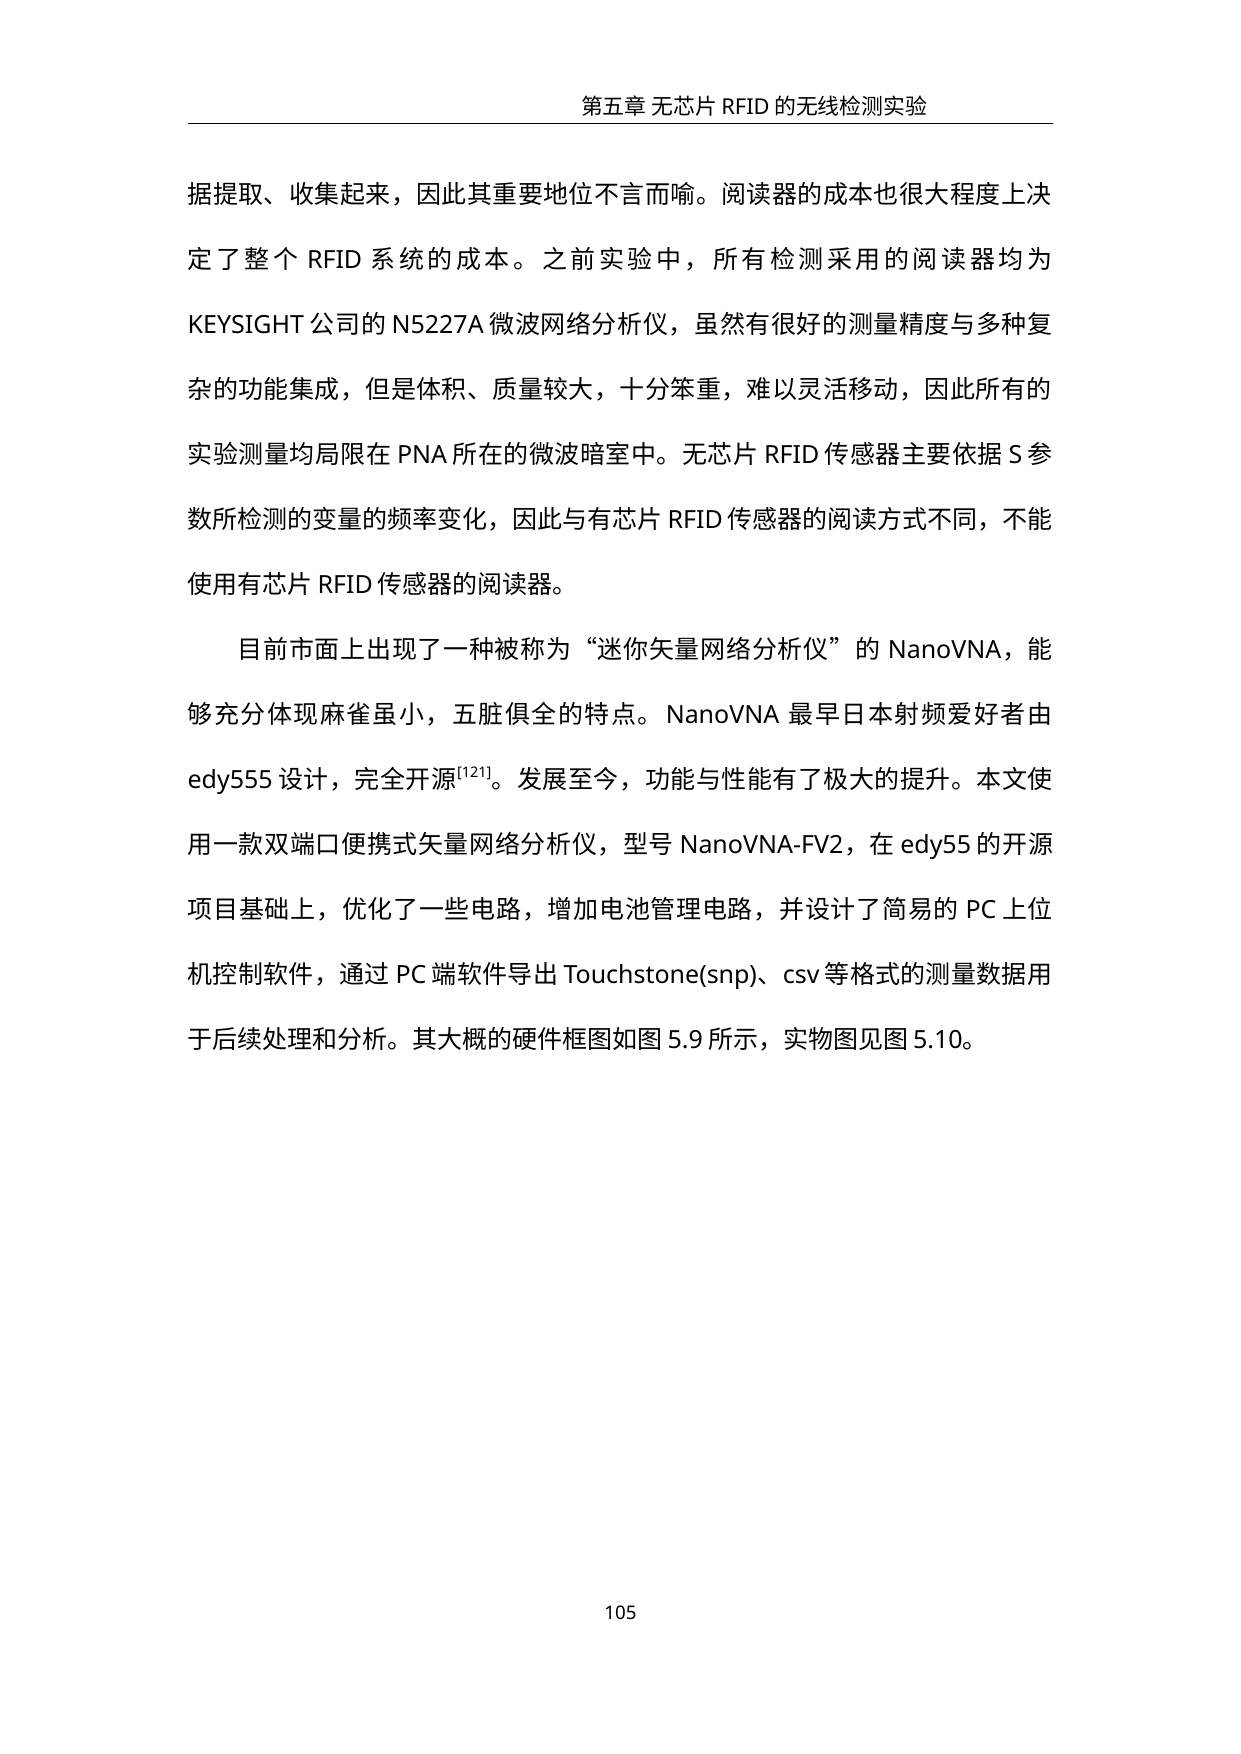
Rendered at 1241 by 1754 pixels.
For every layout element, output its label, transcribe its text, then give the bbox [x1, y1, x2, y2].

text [187, 160, 1053, 615]
text 目前市面上出现了一种被称为“迷你矢量网络分析仪”的NanoVNA，能够充分体现麻雀虽小，五脏俱全的特点。NanoVNA 最早日本射频爱好者由edy555设计，完全开源[121]。发展至今，功能与性能有了极大的提升。本文使用一款双端口便携式矢量网络分析仪，型号NanoVNA-FV2，在edy55的开源项目基础上，优化了一些电路，增加电池管理电路，并设计了简易的PC上位机控制软件，通过PC端软件导出Touchstone(snp)、csv等格式的测量数据用于后续处理和分析。其大概的硬件框图如图5.9所示，实物图见图5.10。 [187, 615, 1053, 1070]
